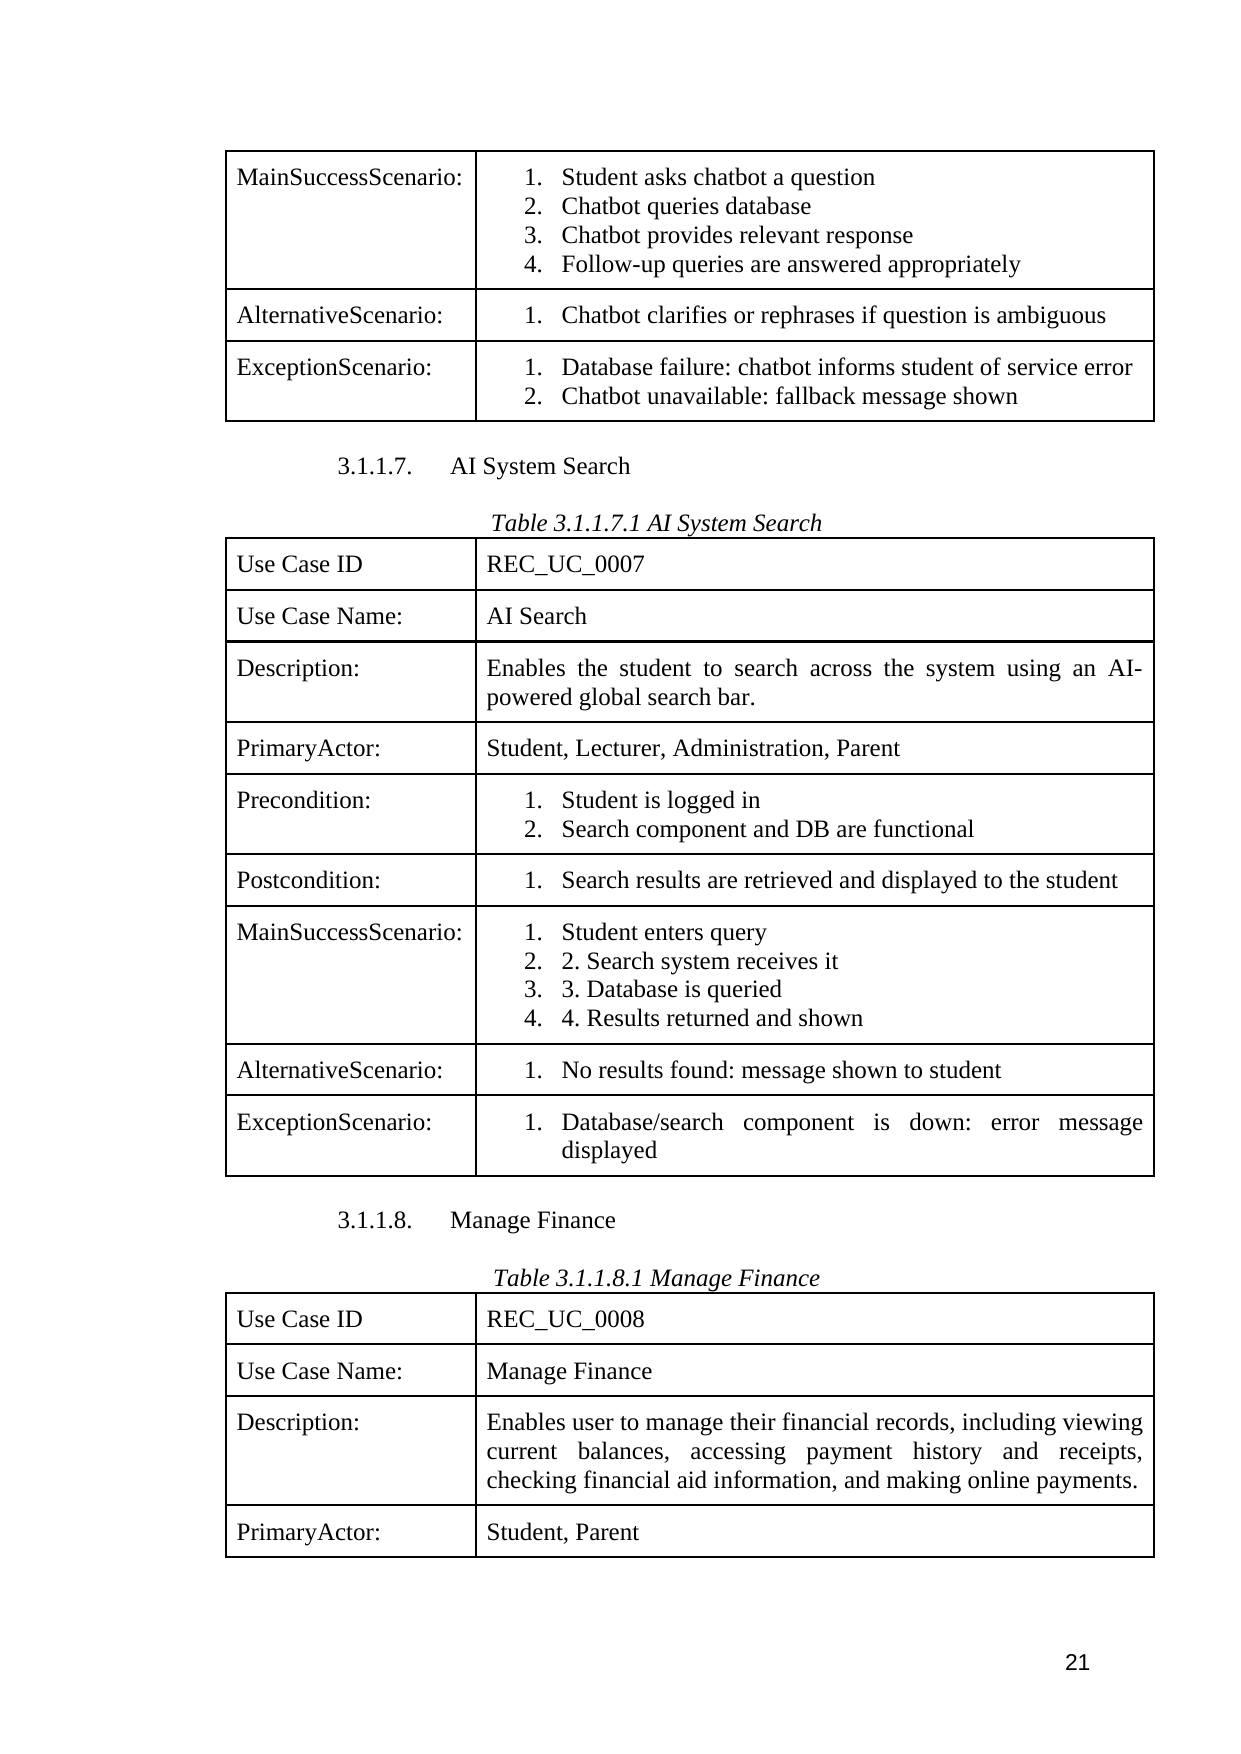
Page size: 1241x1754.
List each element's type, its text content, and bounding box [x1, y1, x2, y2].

table_cell Use Case Name: [227, 591, 475, 640]
table_cell ExceptionScenario: [227, 342, 475, 420]
table_cell Student, Parent [477, 1506, 1153, 1556]
table_cell Use Case Name: [227, 1345, 475, 1395]
table_cell Description: [227, 1397, 475, 1504]
table_cell PrimaryActor: [227, 1506, 475, 1556]
table_cell Manage Finance [477, 1345, 1153, 1395]
table_cell Chatbot clarifies or rephrases if question is ambiguous [477, 290, 1153, 339]
table_cell Student is logged in Search component and DB are functional [477, 775, 1153, 853]
table_cell Description: [227, 643, 475, 721]
table_cell Enables the student to search across the system using an AI-powered global search bar. [477, 643, 1153, 721]
list AI System Search [412, 451, 1090, 479]
table_header REC_UC_0007 [477, 539, 1153, 589]
table_header Use Case ID [227, 1294, 475, 1343]
table_cell MainSuccessScenario: [227, 152, 475, 288]
table_cell Student, Lecturer, Administration, Parent [477, 723, 1153, 772]
table_cell AlternativeScenario: [227, 290, 475, 339]
table_cell ExceptionScenario: [227, 1096, 475, 1174]
table_cell Precondition: [227, 775, 475, 853]
table_cell No results found: message shown to student [477, 1045, 1153, 1094]
table_cell Database failure: chatbot informs student of service error Chatbot unavailable: fallback message shown [477, 342, 1153, 420]
list Manage Finance [412, 1205, 1090, 1234]
table_cell MainSuccessScenario: [227, 907, 475, 1042]
text Table 3.1.1.7.1 AI System Search [225, 508, 1090, 537]
text Table 3.1.1.8.1 Manage Finance [225, 1263, 1090, 1292]
table_cell Database/search component is down: error message displayed [477, 1096, 1153, 1174]
table_cell Student enters query 2. Search system receives it 3. Database is queried 4. Results returned and shown [477, 907, 1153, 1042]
table_cell PrimaryActor: [227, 723, 475, 772]
table_header REC_UC_0008 [477, 1294, 1153, 1343]
table_cell AI Search [477, 591, 1153, 640]
table_cell Student asks chatbot a question Chatbot queries database Chatbot provides relevant response Follow-up queries are answered appropriately [477, 152, 1153, 288]
table_cell AlternativeScenario: [227, 1045, 475, 1094]
table_cell Search results are retrieved and displayed to the student [477, 855, 1153, 904]
table_header Use Case ID [227, 539, 475, 589]
table_cell Postcondition: [227, 855, 475, 904]
table_cell Enables user to manage their financial records, including viewing current balances, accessing payment history and receipts, checking financial aid information, and making online payments. [477, 1397, 1153, 1504]
